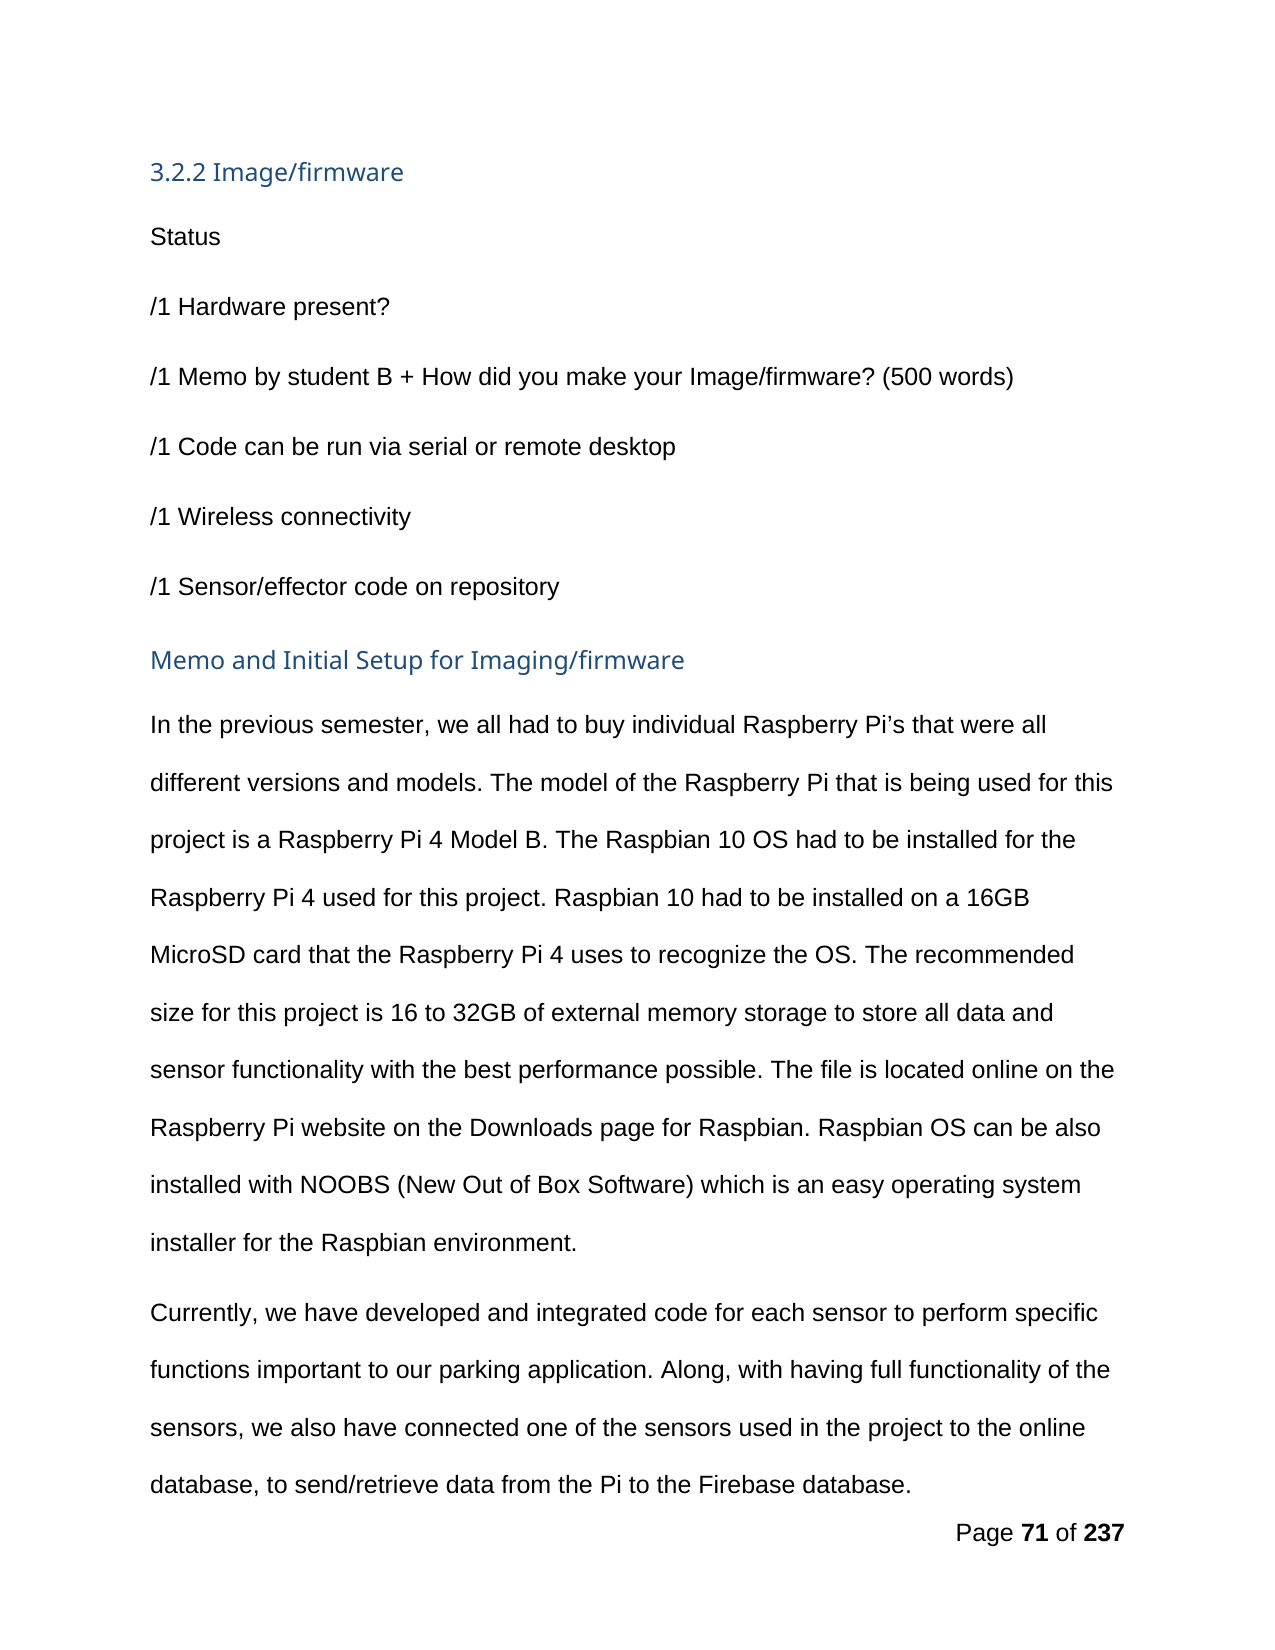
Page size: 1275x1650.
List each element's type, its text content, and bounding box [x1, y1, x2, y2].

text /1 Memo by student B + How did you make your Image/firmware? (500 words) [150, 362, 1125, 391]
text /1 Hardware present? [150, 292, 1125, 321]
subtitle Memo and Initial Setup for Imaging/firmware [150, 642, 1125, 676]
text /1 Code can be run via serial or remote desktop [150, 432, 1125, 461]
text Currently, we have developed and integrated code for each sensor to perform specific functions important to our parking application. Along, with having full functionality of the sensors, we also have connected one of the sensors used in the project to the online database, to send/retrieve data from the Pi to the Firebase database. [150, 1298, 1125, 1499]
text /1 Wireless connectivity [150, 502, 1125, 531]
text Status [150, 222, 1125, 251]
subtitle 3.2.2 Image/firmware [150, 154, 1125, 188]
text /1 Sensor/effector code on repository [150, 572, 1125, 601]
text In the previous semester, we all had to buy individual Raspberry Pi’s that were all different versions and models. The model of the Raspberry Pi that is being used for this project is a Raspberry Pi 4 Model B. The Raspbian 10 OS had to be installed for the Raspberry Pi 4 used for this project. Raspbian 10 had to be installed on a 16GB MicroSD card that the Raspberry Pi 4 uses to recognize the OS. The recommended size for this project is 16 to 32GB of external memory storage to store all data and sensor functionality with the best performance possible. The file is located online on the Raspberry Pi website on the Downloads page for Raspbian. Raspbian OS can be also installed with NOOBS (New Out of Box Software) which is an easy operating system installer for the Raspbian environment. [150, 710, 1125, 1257]
